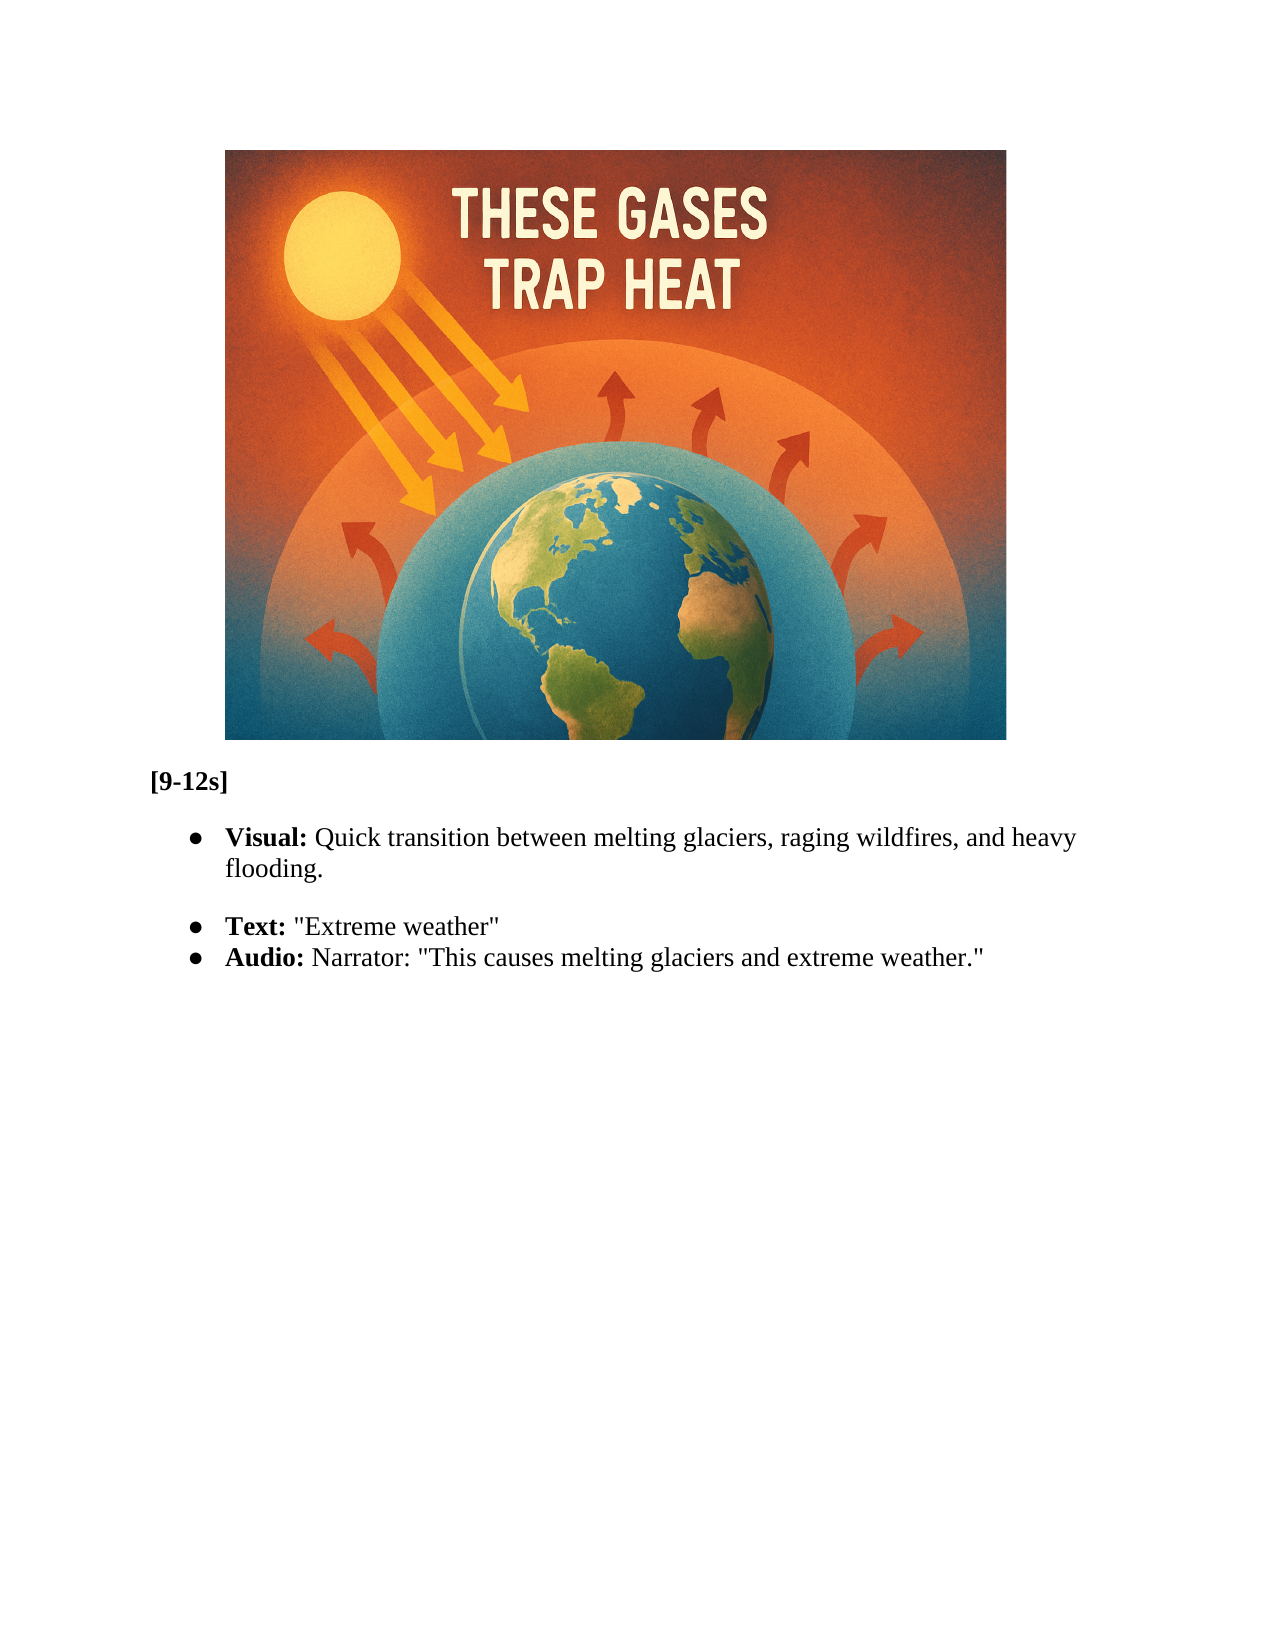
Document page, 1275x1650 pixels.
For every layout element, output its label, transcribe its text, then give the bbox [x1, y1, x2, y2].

list Text: "Extreme weather" [187, 909, 1125, 941]
list Visual: Quick transition between melting glaciers, raging wildfires, and heavy flooding. [187, 821, 1125, 909]
text [9-12s] [150, 765, 1125, 796]
list Audio: Narrator: "This causes melting glaciers and extreme weather." Image creation by sora:: [187, 941, 1125, 1003]
picture [225, 150, 1007, 740]
